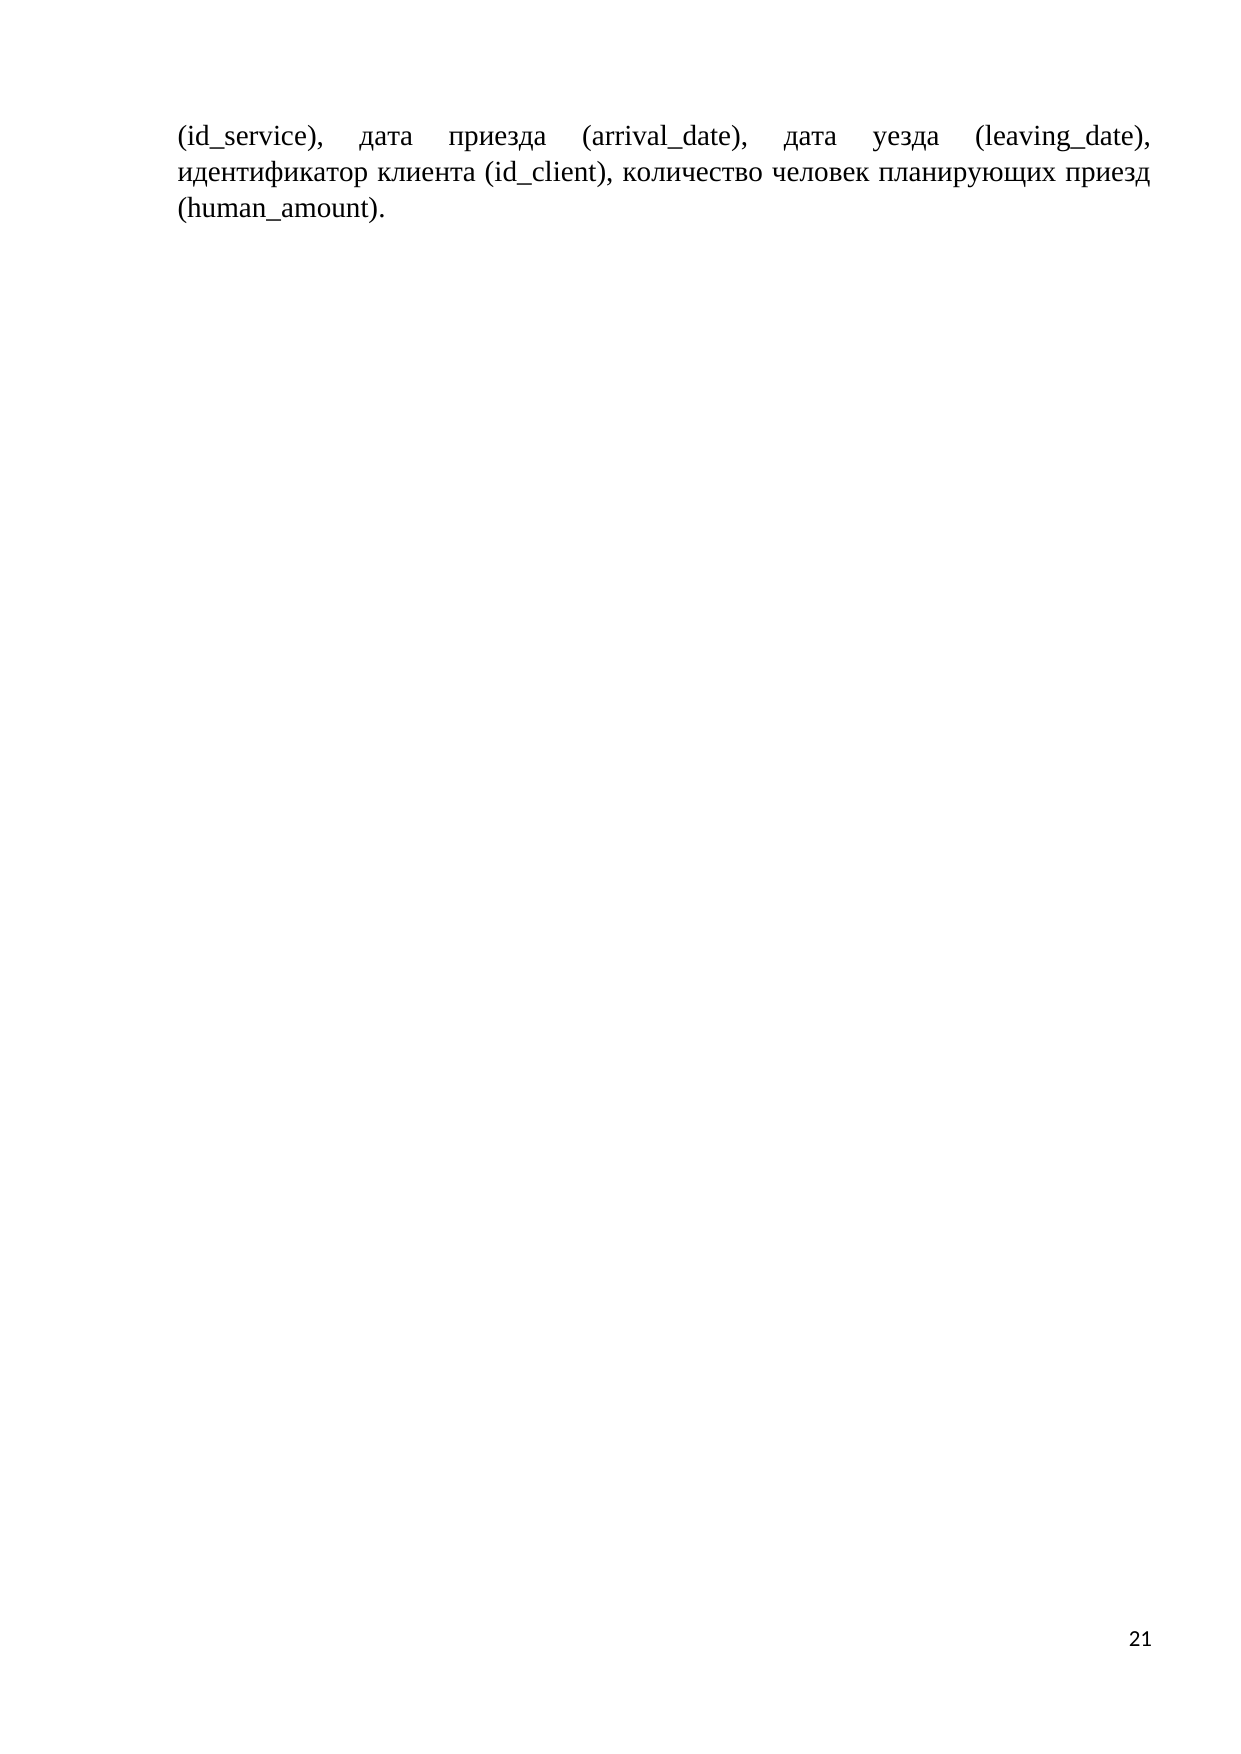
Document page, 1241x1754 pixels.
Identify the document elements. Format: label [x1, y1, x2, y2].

text [177, 118, 1152, 224]
